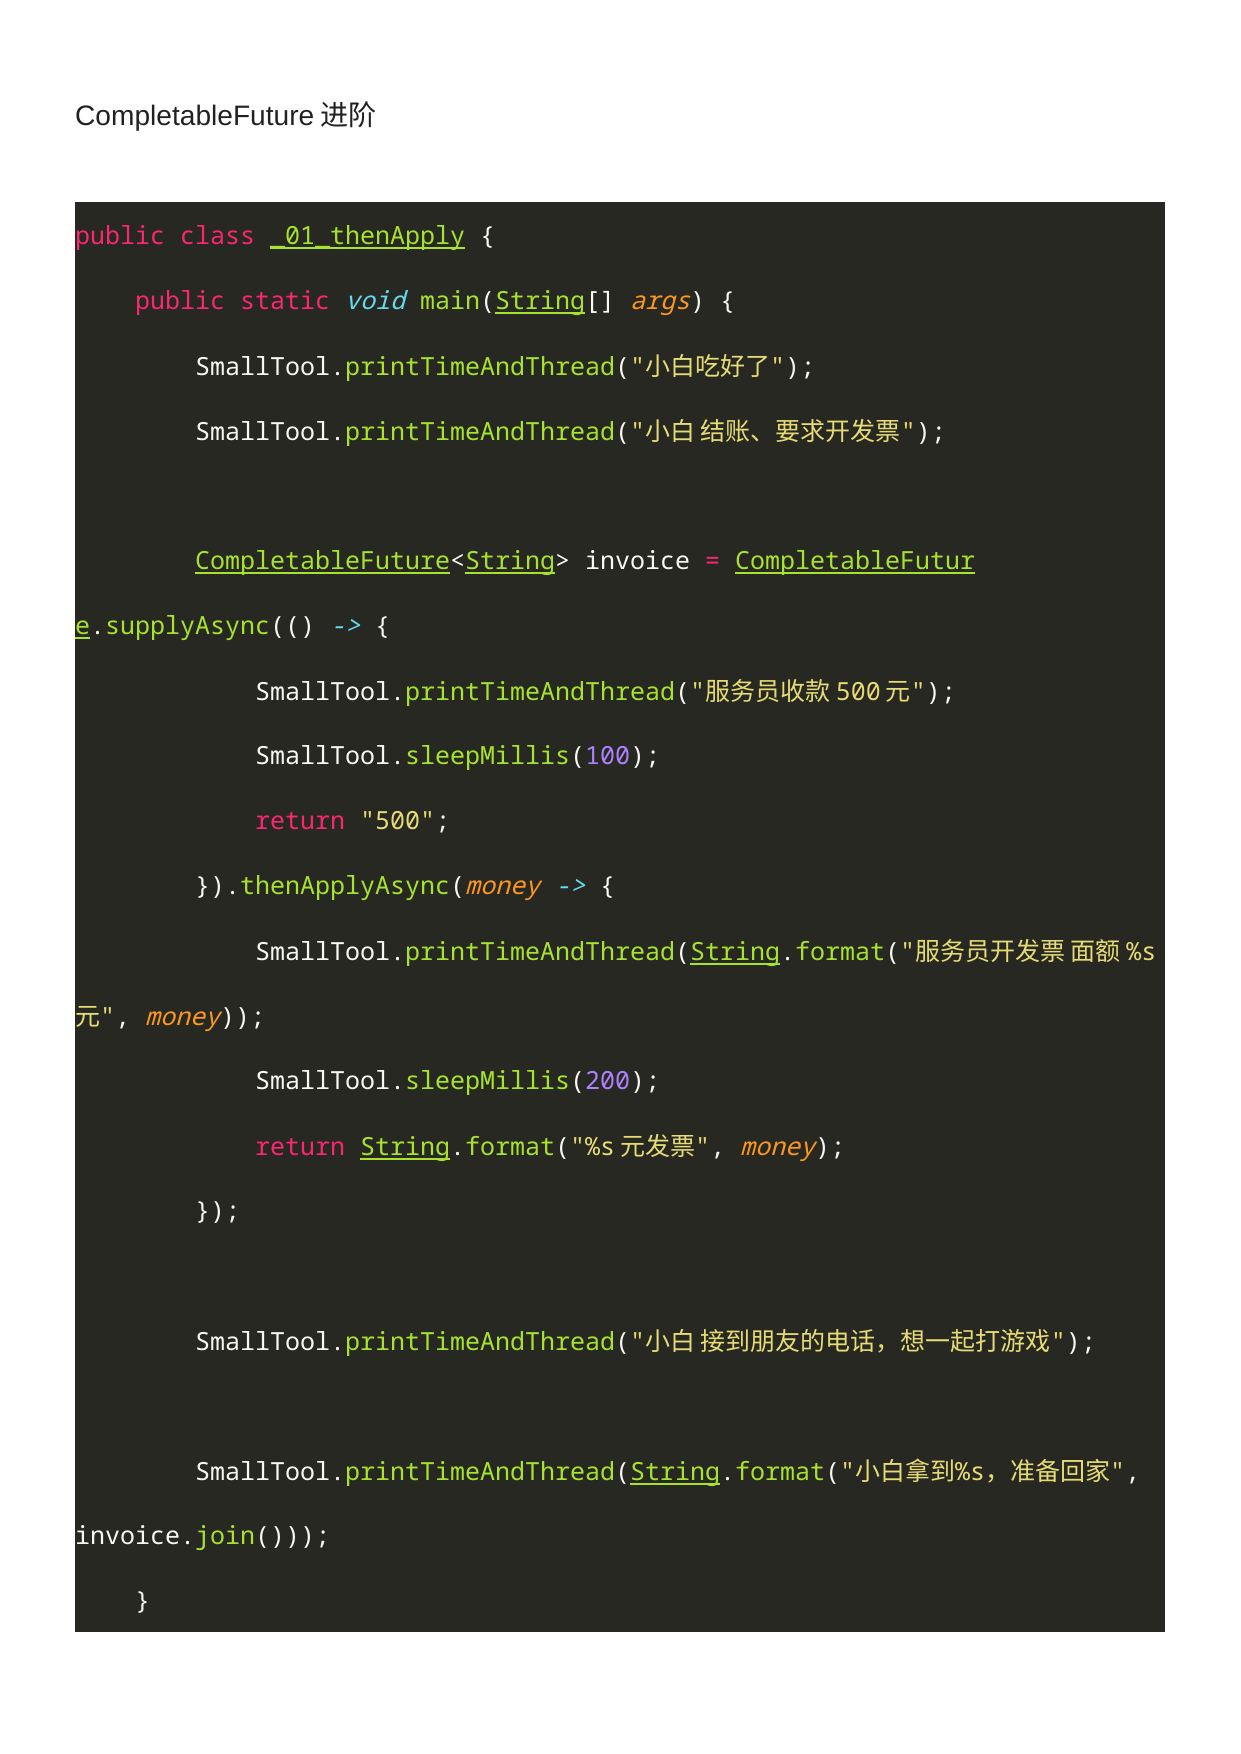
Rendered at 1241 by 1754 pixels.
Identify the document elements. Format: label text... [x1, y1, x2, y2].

text return String.format("%s元发票", money); [75, 1112, 1165, 1177]
text SmallTool.sleepMillis(200); [75, 1047, 1165, 1112]
text return "500"; [75, 787, 1165, 852]
text SmallTool.printTimeAndThread("小白 接到朋友的电话，想一起打游戏"); [75, 1307, 1165, 1372]
text public static void main(String[] args) { [75, 267, 1165, 332]
text SmallTool.printTimeAndThread("小白 结账、要求开发票"); [75, 397, 1165, 462]
text SmallTool.printTimeAndThread(String.format("小白拿到%s，准备回家", invoice.join())); [75, 1437, 1165, 1567]
subtitle CompletableFuture进阶 [75, 81, 1165, 146]
text CompletableFuture<String> invoice = CompletableFuture.supplyAsync(() -> { [75, 527, 1165, 657]
text SmallTool.printTimeAndThread("小白吃好了"); [75, 332, 1165, 397]
text }).thenApplyAsync(money -> { [75, 852, 1165, 917]
text SmallTool.printTimeAndThread("服务员收款 500元"); [75, 657, 1165, 722]
text }); [75, 1177, 1165, 1242]
text public class _01_thenApply { [75, 202, 1165, 267]
text } [75, 1567, 1165, 1632]
text SmallTool.printTimeAndThread(String.format("服务员开发票 面额 %s元", money)); [75, 917, 1165, 1047]
text SmallTool.sleepMillis(100); [75, 722, 1165, 787]
